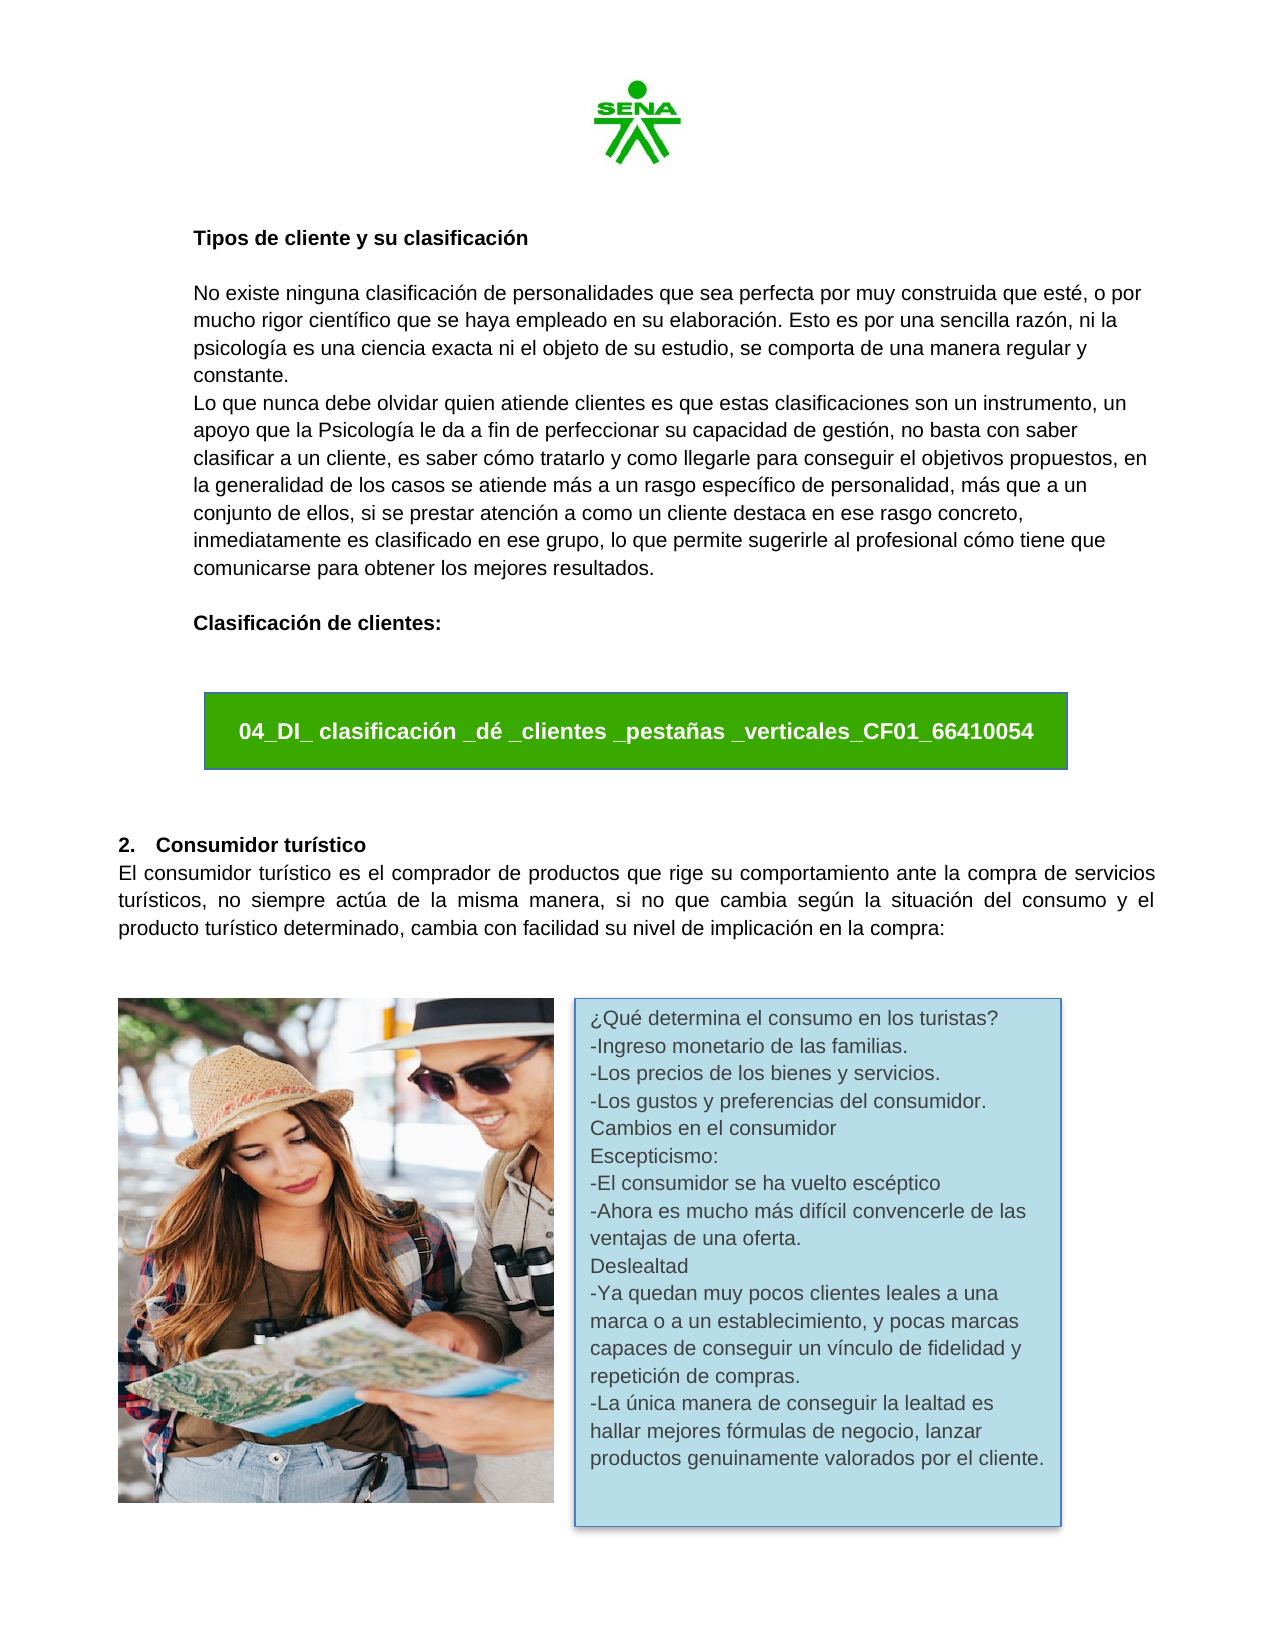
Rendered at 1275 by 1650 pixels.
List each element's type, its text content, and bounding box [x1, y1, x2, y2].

picture [588, 75, 687, 172]
list Consumidor turístico [118, 833, 1157, 857]
picture [118, 998, 554, 1503]
text Lo que nunca debe olvidar quien atiende clientes es que estas clasificaciones son un instrumento, un apoyo que la Psicología le da a fin de perfeccionar su capacidad de gestión, no basta con saber clasificar a un cliente, es saber cómo tratarlo y como llegarle para conseguir el objetivos propuestos, en la generalidad de los casos se atiende más a un rasgo específico de personalidad, más que a un conjunto de ellos, si se prestar atención a como un cliente destaca en ese rasgo concreto, inmediatamente es clasificado en ese grupo, lo que permite sugerirle al profesional cómo tiene que comunicarse para obtener los mejores resultados. [193, 390, 1157, 579]
list Clasificación de clientes: [193, 610, 1157, 634]
text El consumidor turístico es el comprador de productos que rige su comportamiento ante la compra de servicios turísticos, no siempre actúa de la misma manera, si no que cambia según la situación del consumo y el producto turístico determinado, cambia con facilidad su nivel de implicación en la compra: [118, 861, 1157, 939]
text Tipos de cliente y su clasificación [193, 225, 1157, 249]
text No existe ninguna clasificación de personalidades que sea perfecta por muy construida que esté, o por mucho rigor científico que se haya empleado en su elaboración. Esto es por una sencilla razón, ni la psicología es una ciencia exacta ni el objeto de su estudio, se comporta de una manera regular y constante. [193, 280, 1157, 387]
